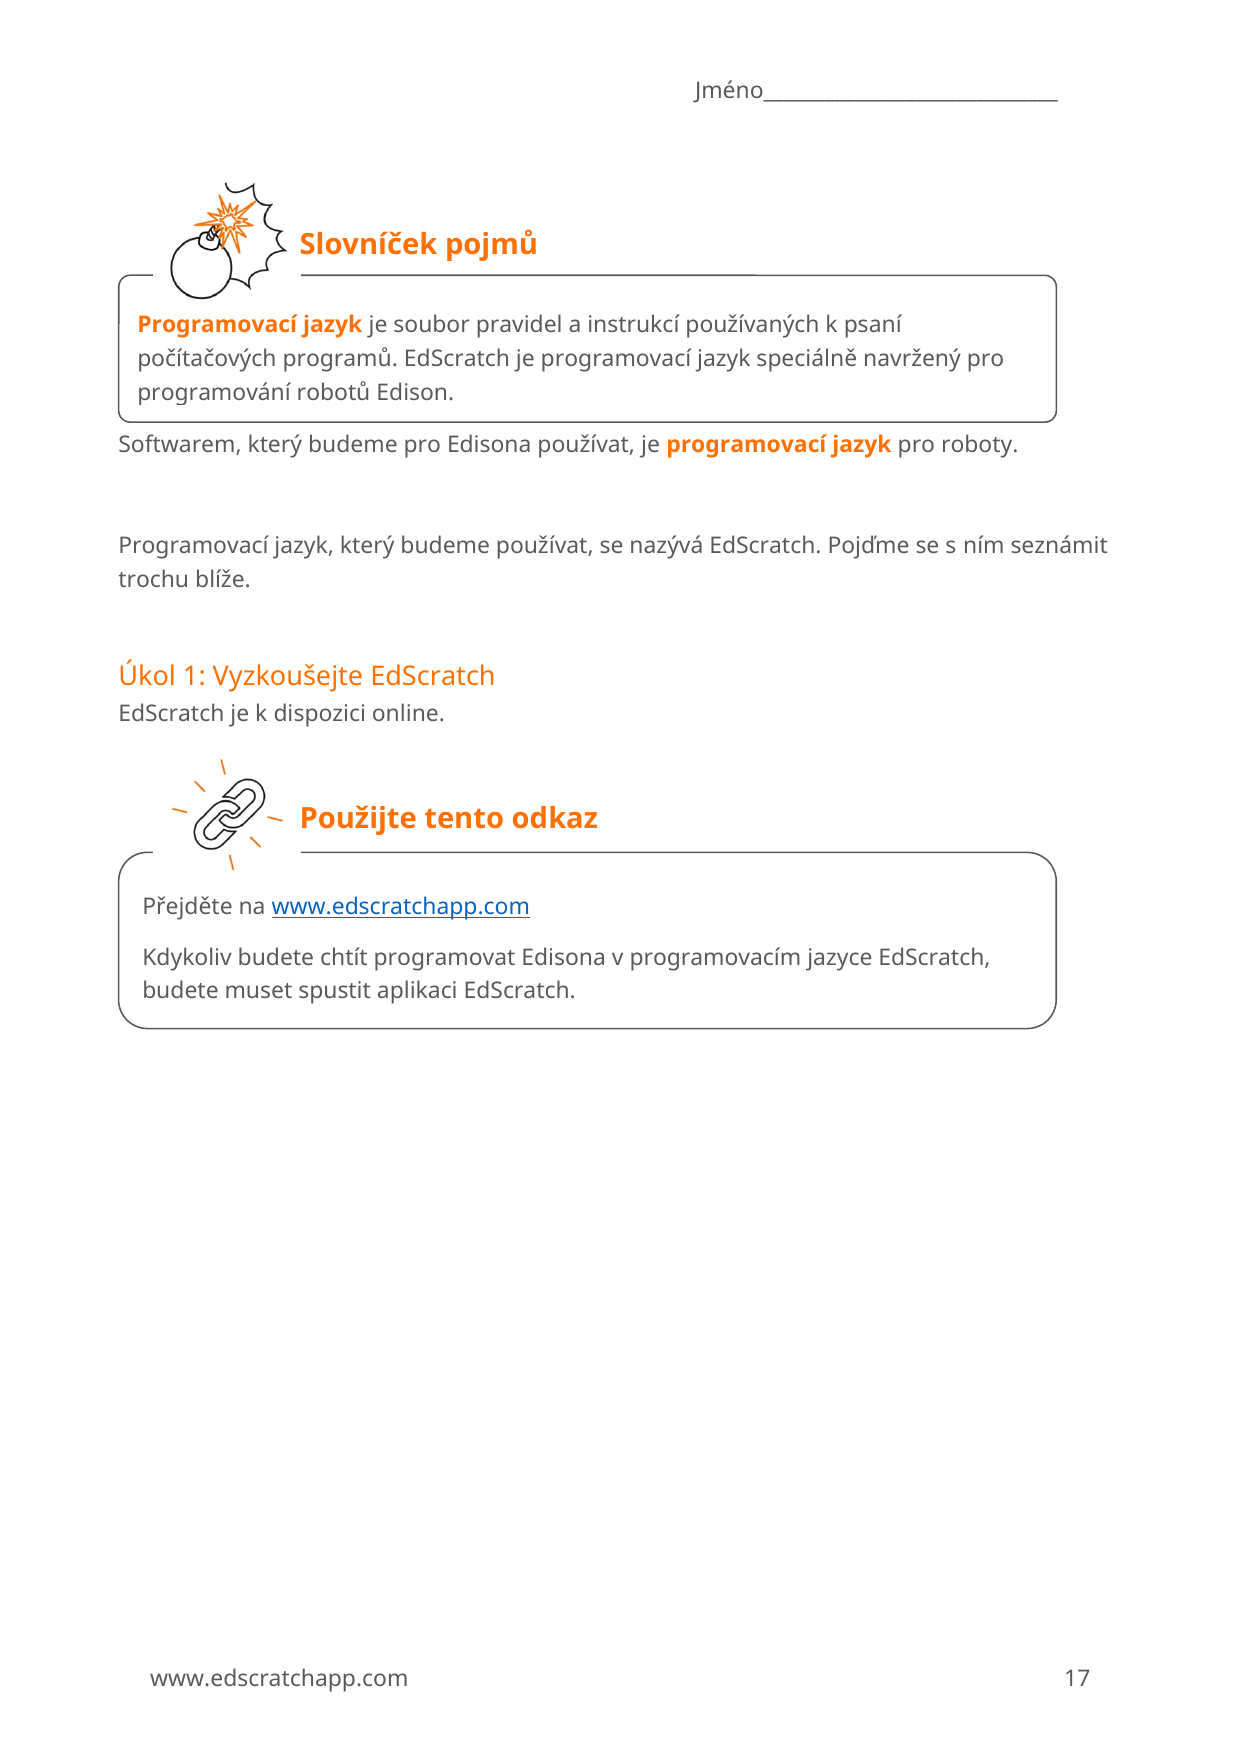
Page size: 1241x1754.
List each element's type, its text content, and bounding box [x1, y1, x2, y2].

picture [153, 165, 301, 314]
subtitle Úkol 1: Vyzkoušejte EdScratch [118, 657, 1122, 694]
text EdScratch je k dispozici online. [118, 697, 1122, 728]
text Programovací jazyk, který budeme používat, se nazývá EdScratch. Pojďme se s ním seznámit trochu blíže. [118, 529, 1122, 594]
picture [153, 739, 301, 887]
text Softwarem, který budeme pro Edisona používat, je programovací jazyk pro roboty. [118, 136, 1122, 459]
